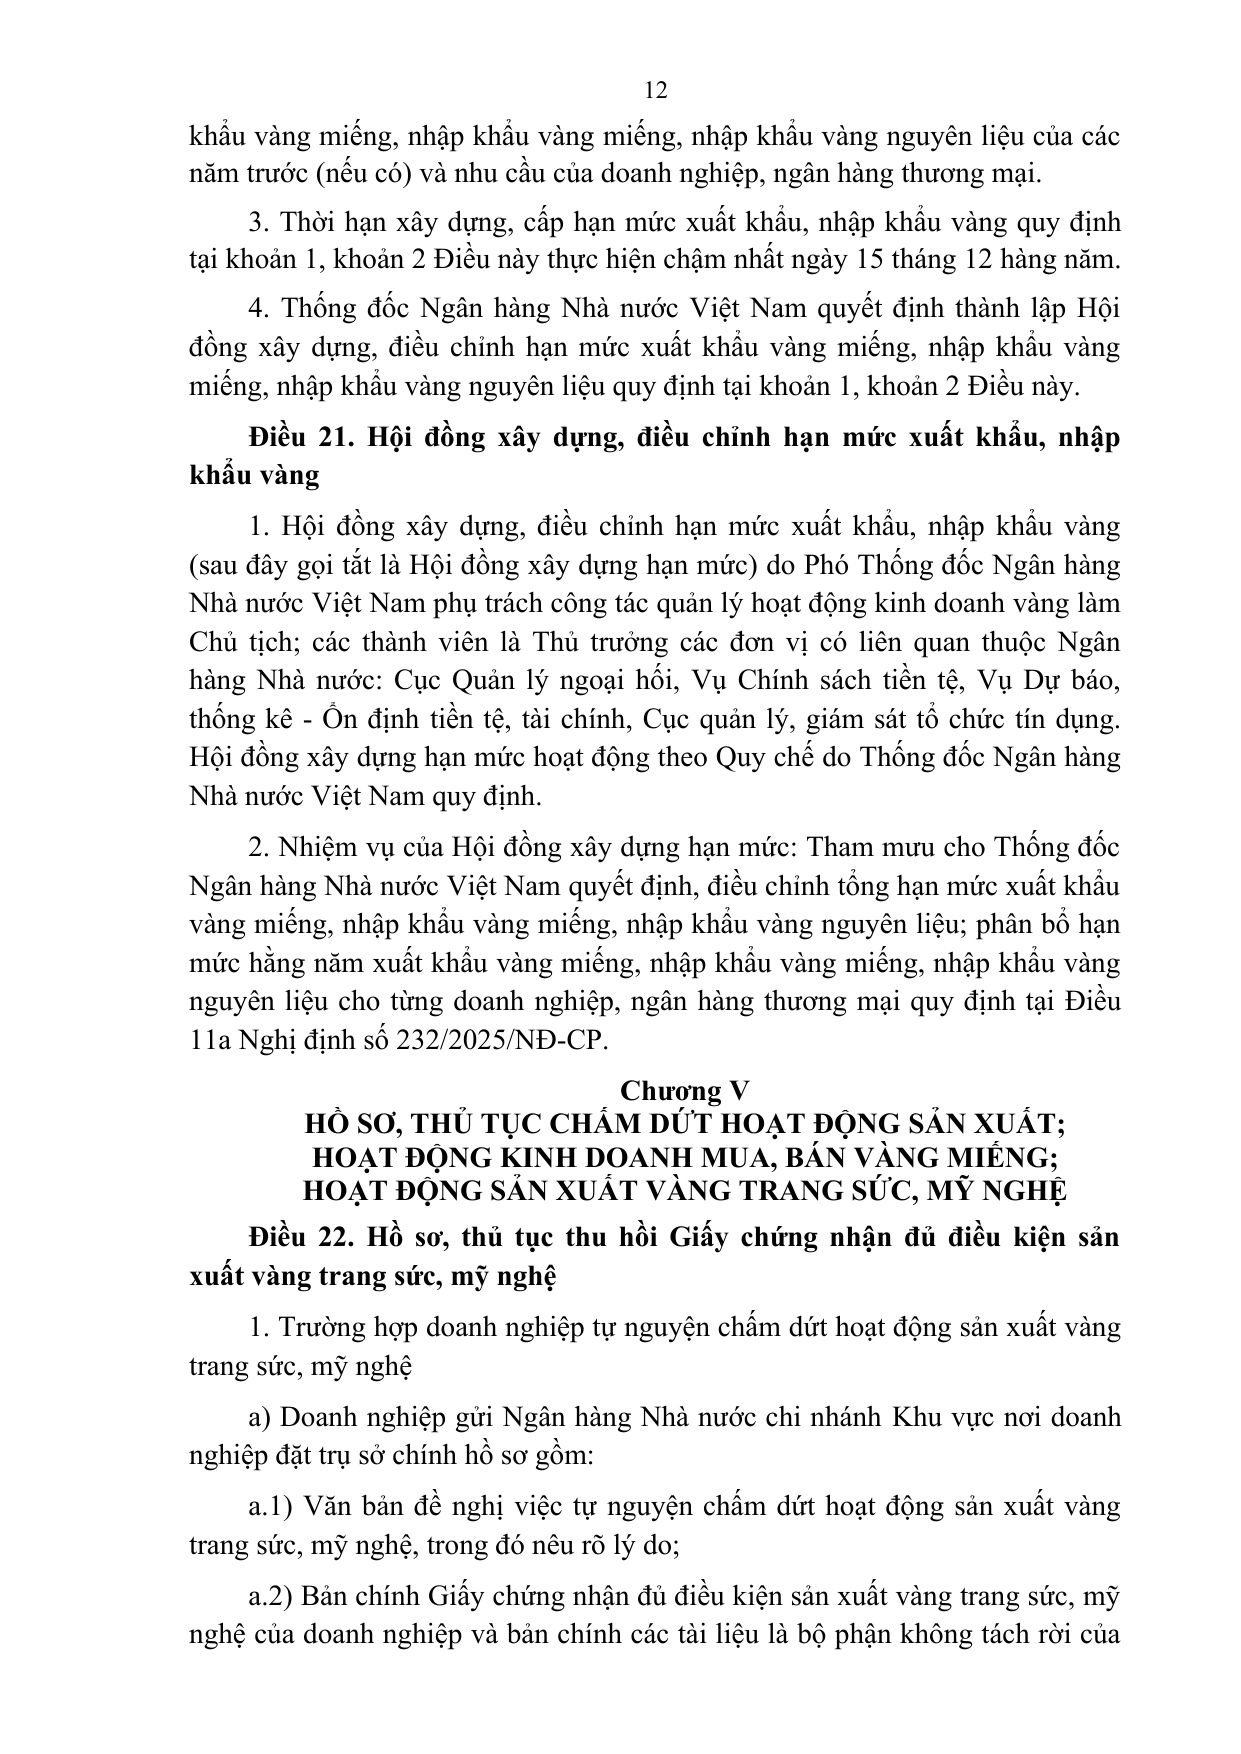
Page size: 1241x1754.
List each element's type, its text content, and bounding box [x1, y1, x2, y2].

text Điều 21. Hội đồng xây dựng, điều chỉnh hạn mức xuất khẩu, nhập khẩu vàng [189, 419, 1122, 491]
text 3. Thời hạn xây dựng, cấp hạn mức xuất khẩu, nhập khẩu vàng quy định tại khoản 1, khoản 2 Điều này thực hiện chậm nhất ngày 15 tháng 12 hàng năm. [189, 204, 1122, 275]
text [189, 118, 1122, 188]
text a.1) Văn bản đề nghị việc tự nguyện chấm dứt hoạt động sản xuất vàng trang sức, mỹ nghệ, trong đó nêu rõ lý do; [189, 1488, 1122, 1560]
text HOẠT ĐỘNG SẢN XUẤT VÀNG TRANG SỨC, MỸ NGHỆ [189, 1173, 1122, 1207]
text 4. Thống đốc Ngân hàng Nhà nước Việt Nam quyết định thành lập Hội đồng xây dựng, điều chỉnh hạn mức xuất khẩu vàng miếng, nhập khẩu vàng miếng, nhập khẩu vàng nguyên liệu quy định tại khoản 1, khoản 2 Điều này. [189, 291, 1122, 401]
text HOẠT ĐỘNG KINH DOANH MUA, BÁN VÀNG MIẾNG; [189, 1140, 1122, 1173]
text HỒ SƠ, THỦ TỤC CHẤM DỨT HOẠT ĐỘNG SẢN XUẤT; [189, 1106, 1122, 1140]
text Điều 22. Hồ sơ, thủ tục thu hồi Giấy chứng nhận đủ điều kiện sản xuất vàng trang sức, mỹ nghệ [189, 1219, 1122, 1292]
text Chương V [189, 1073, 1122, 1106]
text 1. Trường hợp doanh nghiệp tự nguyện chấm dứt hoạt động sản xuất vàng trang sức, mỹ nghệ [189, 1309, 1122, 1381]
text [189, 1578, 1122, 1650]
text a) Doanh nghiệp gửi Ngân hàng Nhà nước chi nhánh Khu vực nơi doanh nghiệp đặt trụ sở chính hồ sơ gồm: [189, 1399, 1122, 1471]
text 1. Hội đồng xây dựng, điều chỉnh hạn mức xuất khẩu, nhập khẩu vàng (sau đây gọi tắt là Hội đồng xây dựng hạn mức) do Phó Thống đốc Ngân hàng Nhà nước Việt Nam phụ trách công tác quản lý hoạt động kinh doanh vàng làm Chủ tịch; các thành viên là Thủ trưởng các đơn vị có liên quan thuộc Ngân hàng Nhà nước: Cục Quản lý ngoại hối, Vụ Chính sách tiền tệ, Vụ Dự báo, thống kê - Ổn định tiền tệ, tài chính, Cục quản lý, giám sát tổ chức tín dụng. Hội đồng xây dựng hạn mức hoạt động theo Quy chế do Thống đốc Ngân hàng Nhà nước Việt Nam quy định. [189, 508, 1122, 812]
text 2. Nhiệm vụ của Hội đồng xây dựng hạn mức: Tham mưu cho Thống đốc Ngân hàng Nhà nước Việt Nam quyết định, điều chỉnh tổng hạn mức xuất khẩu vàng miếng, nhập khẩu vàng miếng, nhập khẩu vàng nguyên liệu; phân bổ hạn mức hằng năm xuất khẩu vàng miếng, nhập khẩu vàng miếng, nhập khẩu vàng nguyên liệu cho từng doanh nghiệp, ngân hàng thương mại quy định tại Điều 11a Nghị định số 232/2025/NĐ-CP. [189, 829, 1122, 1055]
